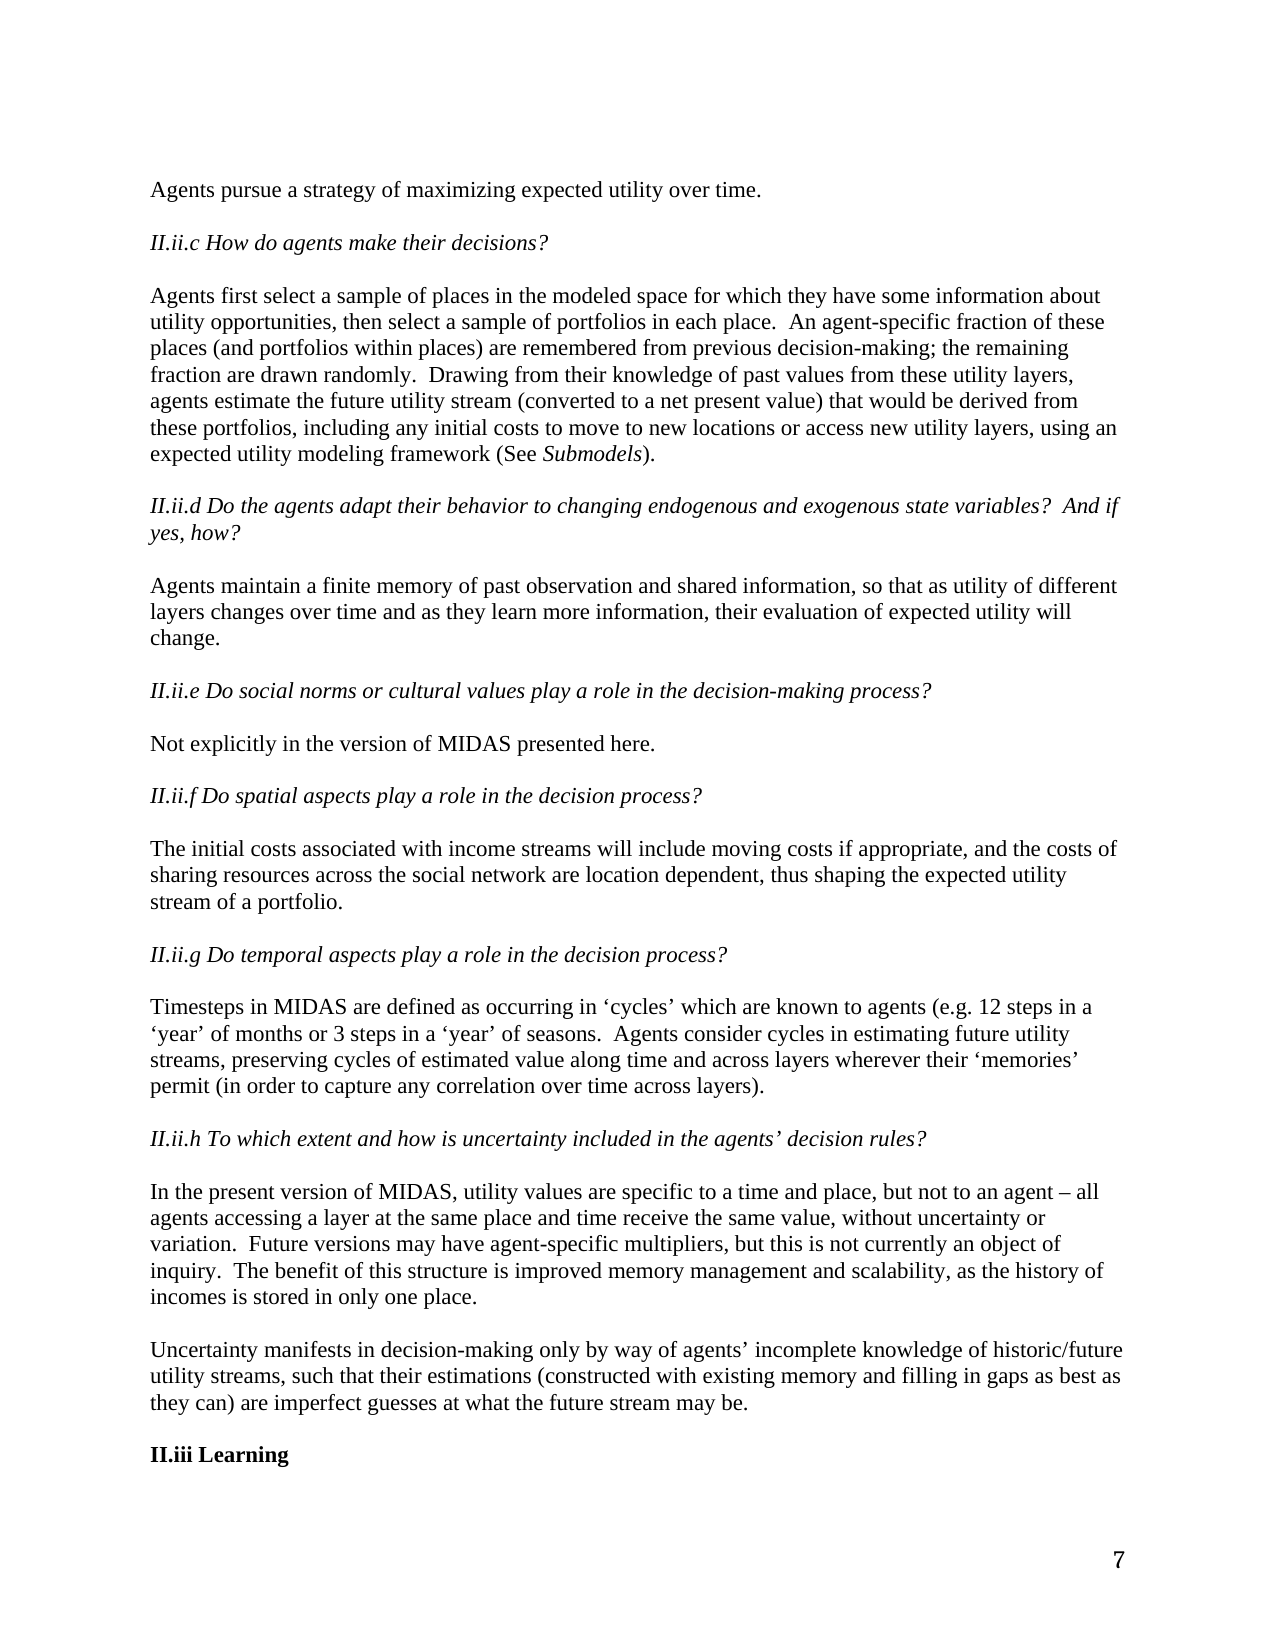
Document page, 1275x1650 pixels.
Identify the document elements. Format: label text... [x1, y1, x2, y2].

text II.ii.e Do social norms or cultural values play a role in the decision-making process? [150, 677, 1125, 703]
text II.ii.d Do the agents adapt their behavior to changing endogenous and exogenous state variables? And if yes, how? [150, 493, 1125, 545]
text II.iii Learning [150, 1441, 1125, 1468]
text Agents pursue a strategy of maximizing expected utility over time. [150, 176, 1125, 203]
text The initial costs associated with income streams will include moving costs if appropriate, and the costs of sharing resources across the social network are location dependent, thus shaping the expected utility stream of a portfolio. [150, 835, 1125, 914]
text II.ii.g Do temporal aspects play a role in the decision process? [150, 941, 1125, 967]
text Agents maintain a finite memory of past observation and shared information, so that as utility of different layers changes over time and as they learn more information, their evaluation of expected utility will change. [150, 572, 1125, 651]
text Uncertainty manifests in decision-making only by way of agents’ incomplete knowledge of historic/future utility streams, such that their estimations (constructed with existing memory and filling in gaps as best as they can) are imperfect guesses at what the future stream may be. [150, 1336, 1125, 1415]
text Agents first select a sample of places in the modeled space for which they have some information about utility opportunities, then select a sample of portfolios in each place. An agent-specific fraction of these places (and portfolios within places) are remembered from previous decision-making; the remaining fraction are drawn randomly. Drawing from their knowledge of past values from these utility layers, agents estimate the future utility stream (converted to a net present value) that would be derived from these portfolios, including any initial costs to move to new locations or access new utility layers, using an expected utility modeling framework (See Submodels). [150, 282, 1125, 466]
text II.ii.c How do agents make their decisions? [150, 229, 1125, 255]
text II.ii.f Do spatial aspects play a role in the decision process? [150, 782, 1125, 809]
text Timesteps in MIDAS are defined as occurring in ‘cycles’ which are known to agents (e.g. 12 steps in a ‘year’ of months or 3 steps in a ‘year’ of seasons. Agents consider cycles in estimating future utility streams, preserving cycles of estimated value along time and across layers wherever their ‘memories’ permit (in order to capture any correlation over time across layers). [150, 993, 1125, 1099]
text In the present version of MIDAS, utility values are specific to a time and place, but not to an agent – all agents accessing a layer at the same place and time receive the same value, without uncertainty or variation. Future versions may have agent-specific multipliers, but this is not currently an object of inquiry. The benefit of this structure is improved memory management and scalability, as the history of incomes is stored in only one place. [150, 1178, 1125, 1309]
text II.ii.h To which extent and how is uncertainty included in the agents’ decision rules? [150, 1125, 1125, 1151]
text Not explicitly in the version of MIDAS presented here. [150, 730, 1125, 756]
